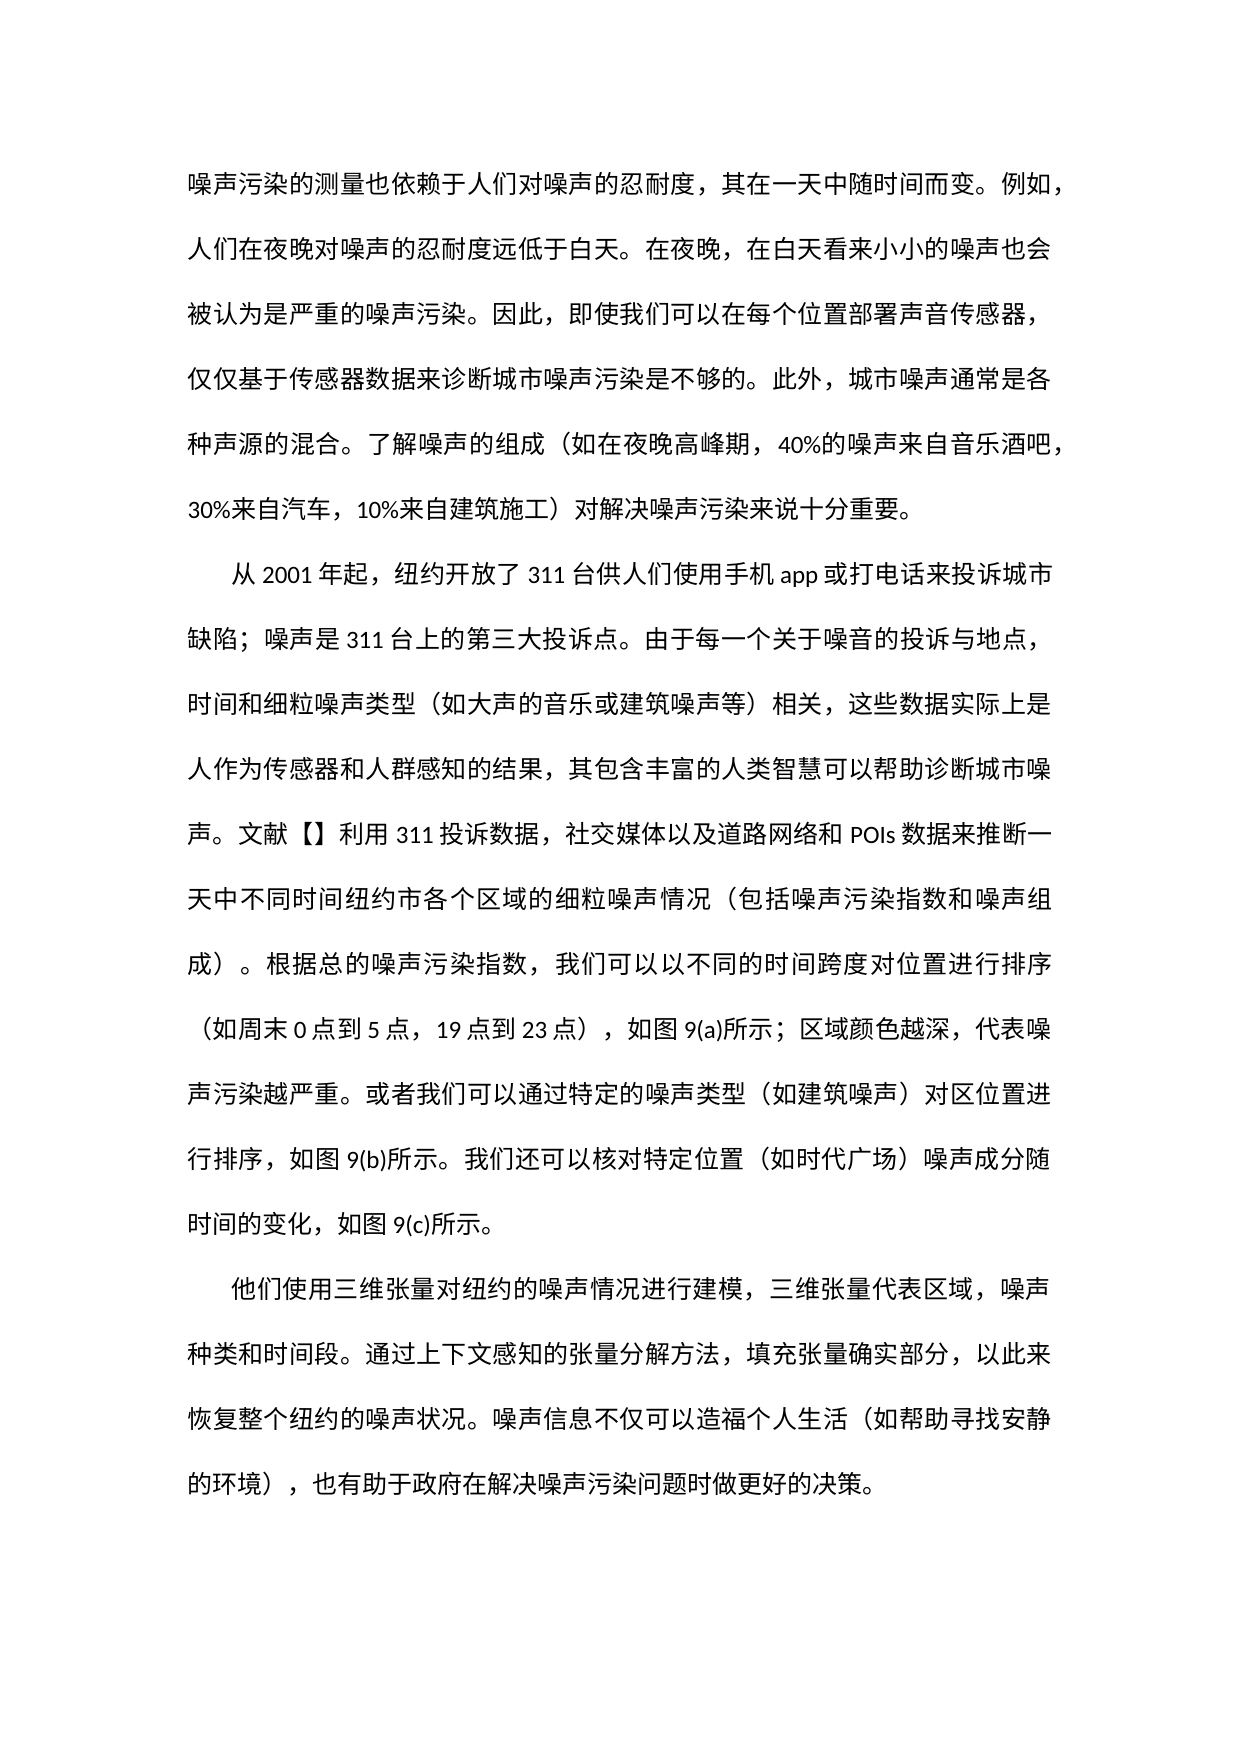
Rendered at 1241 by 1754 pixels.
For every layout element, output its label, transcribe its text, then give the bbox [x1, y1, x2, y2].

text 他们使用三维张量对纽约的噪声情况进行建模，三维张量代表区域，噪声种类和时间段。通过上下文感知的张量分解方法，填充张量确实部分，以此来恢复整个纽约的噪声状况。噪声信息不仅可以造福个人生活（如帮助寻找安静的环境），也有助于政府在解决噪声污染问题时做更好的决策。 [187, 1255, 1053, 1515]
text 从2001年起，纽约开放了311台供人们使用手机app或打电话来投诉城市缺陷；噪声是311台上的第三大投诉点。由于每一个关于噪音的投诉与地点，时间和细粒噪声类型（如大声的音乐或建筑噪声等）相关，这些数据实际上是人作为传感器和人群感知的结果，其包含丰富的人类智慧可以帮助诊断城市噪声。文献【】利用311投诉数据，社交媒体以及道路网络和POIs数据来推断一天中不同时间纽约市各个区域的细粒噪声情况（包括噪声污染指数和噪声组成）。根据总的噪声污染指数，我们可以以不同的时间跨度对位置进行排序（如周末0点到5点，19点到23点），如图9(a)所示；区域颜色越深，代表噪声污染越严重。或者我们可以通过特定的噪声类型（如建筑噪声）对区位置进行排序，如图9(b)所示。我们还可以核对特定位置（如时代广场）噪声成分随时间的变化，如图9(c)所示。 [187, 540, 1053, 1255]
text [187, 150, 1053, 540]
